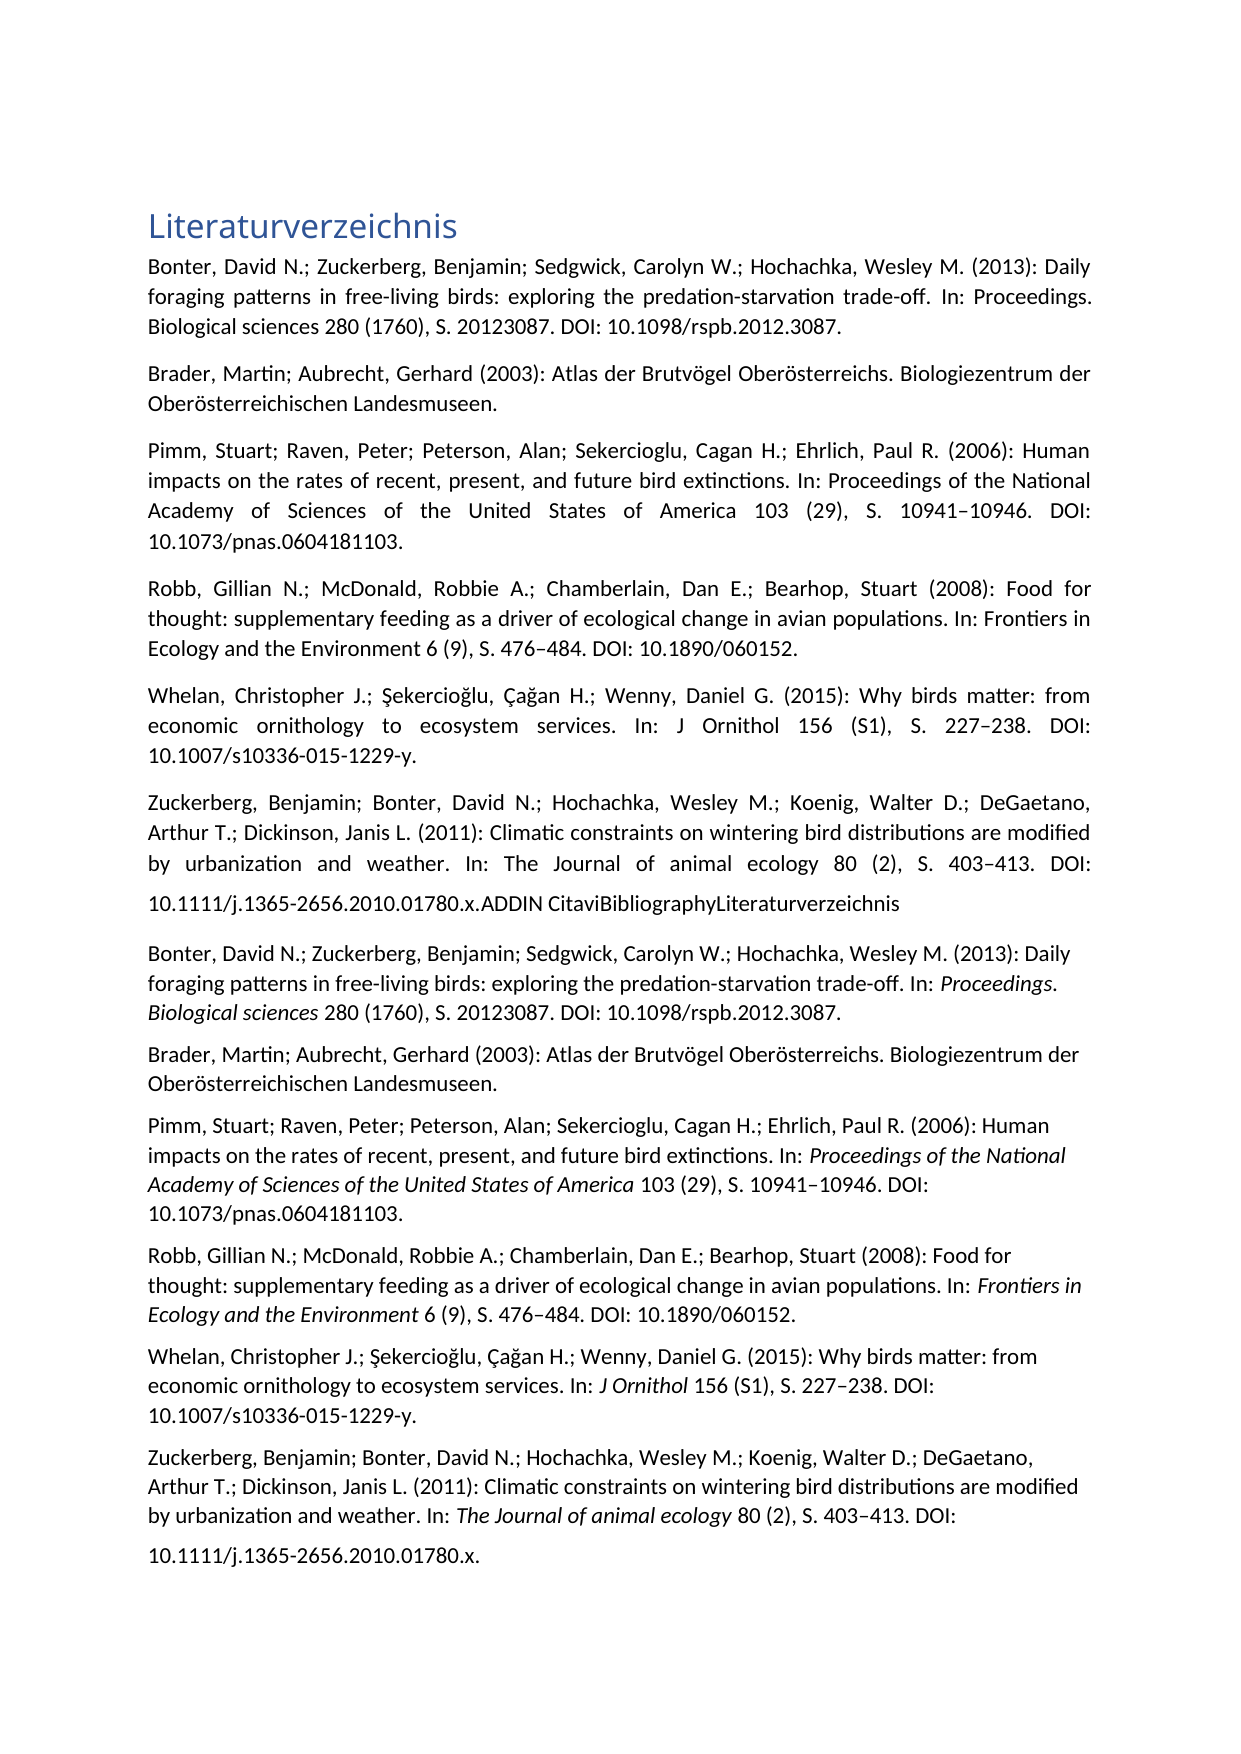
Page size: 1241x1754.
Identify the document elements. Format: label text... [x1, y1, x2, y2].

text Pimm, Stuart; Raven, Peter; Peterson, Alan; Sekercioglu, Cagan H.; Ehrlich, Paul R. (2006): Human impacts on the rates of recent, present, and future bird extinctions. In: Proceedings of the National Academy of Sciences of the United States of America 103 (29), S. 10941–10946. DOI: 10.1073/pnas.0604181103. [148, 1111, 1093, 1227]
text Bonter, David N.; Zuckerberg, Benjamin; Sedgwick, Carolyn W.; Hochachka, Wesley M. (2013): Daily foraging patterns in free-living birds: exploring the predation-starvation trade-off. In: Proceedings. Biological sciences 280 (1760), S. 20123087. DOI: 10.1098/rspb.2012.3087. [148, 939, 1093, 1026]
subtitle Literaturverzeichnis [148, 203, 1093, 248]
text Whelan, Christopher J.; Şekercioğlu, Çağan H.; Wenny, Daniel G. (2015): Why birds matter: from economic ornithology to ecosystem services. In: J Ornithol 156 (S1), S. 227–238. DOI: 10.1007/s10336-015-1229-y. [148, 681, 1093, 769]
text Robb, Gillian N.; McDonald, Robbie A.; Chamberlain, Dan E.; Bearhop, Stuart (2008): Food for thought: supplementary feeding as a driver of ecological change in avian populations. In: Frontiers in Ecology and the Environment 6 (9), S. 476–484. DOI: 10.1890/060152. [148, 574, 1093, 662]
text Whelan, Christopher J.; Şekercioğlu, Çağan H.; Wenny, Daniel G. (2015): Why birds matter: from economic ornithology to ecosystem services. In: J Ornithol 156 (S1), S. 227–238. DOI: 10.1007/s10336-015-1229-y. [148, 1342, 1093, 1429]
text Brader, Martin; Aubrecht, Gerhard (2003): Atlas der Brutvögel Oberösterreichs. Biologiezentrum der Oberösterreichischen Landesmuseen. [148, 359, 1093, 417]
text Robb, Gillian N.; McDonald, Robbie A.; Chamberlain, Dan E.; Bearhop, Stuart (2008): Food for thought: supplementary feeding as a driver of ecological change in avian populations. In: Frontiers in Ecology and the Environment 6 (9), S. 476–484. DOI: 10.1890/060152. [148, 1241, 1093, 1328]
text Zuckerberg, Benjamin; Bonter, David N.; Hochachka, Wesley M.; Koenig, Walter D.; DeGaetano, Arthur T.; Dickinson, Janis L. (2011): Climatic constraints on wintering bird distributions are modified by urbanization and weather. In: The Journal of animal ecology 80 (2), S. 403–413. DOI: 10.1111/j.1365-2656.2010.01780.x. [148, 788, 1093, 919]
text Pimm, Stuart; Raven, Peter; Peterson, Alan; Sekercioglu, Cagan H.; Ehrlich, Paul R. (2006): Human impacts on the rates of recent, present, and future bird extinctions. In: Proceedings of the National Academy of Sciences of the United States of America 103 (29), S. 10941–10946. DOI: 10.1073/pnas.0604181103. [148, 436, 1093, 555]
text Zuckerberg, Benjamin; Bonter, David N.; Hochachka, Wesley M.; Koenig, Walter D.; DeGaetano, Arthur T.; Dickinson, Janis L. (2011): Climatic constraints on wintering bird distributions are modified by urbanization and weather. In: The Journal of animal ecology 80 (2), S. 403–413. DOI: 10.1111/j.1365-2656.2010.01780.x. [148, 1443, 1093, 1571]
text Brader, Martin; Aubrecht, Gerhard (2003): Atlas der Brutvögel Oberösterreichs. Biologiezentrum der Oberösterreichischen Landesmuseen. [148, 1040, 1093, 1097]
text Bonter, David N.; Zuckerberg, Benjamin; Sedgwick, Carolyn W.; Hochachka, Wesley M. (2013): Daily foraging patterns in free-living birds: exploring the predation-starvation trade-off. In: Proceedings. Biological sciences 280 (1760), S. 20123087. DOI: 10.1098/rspb.2012.3087. [148, 252, 1093, 340]
